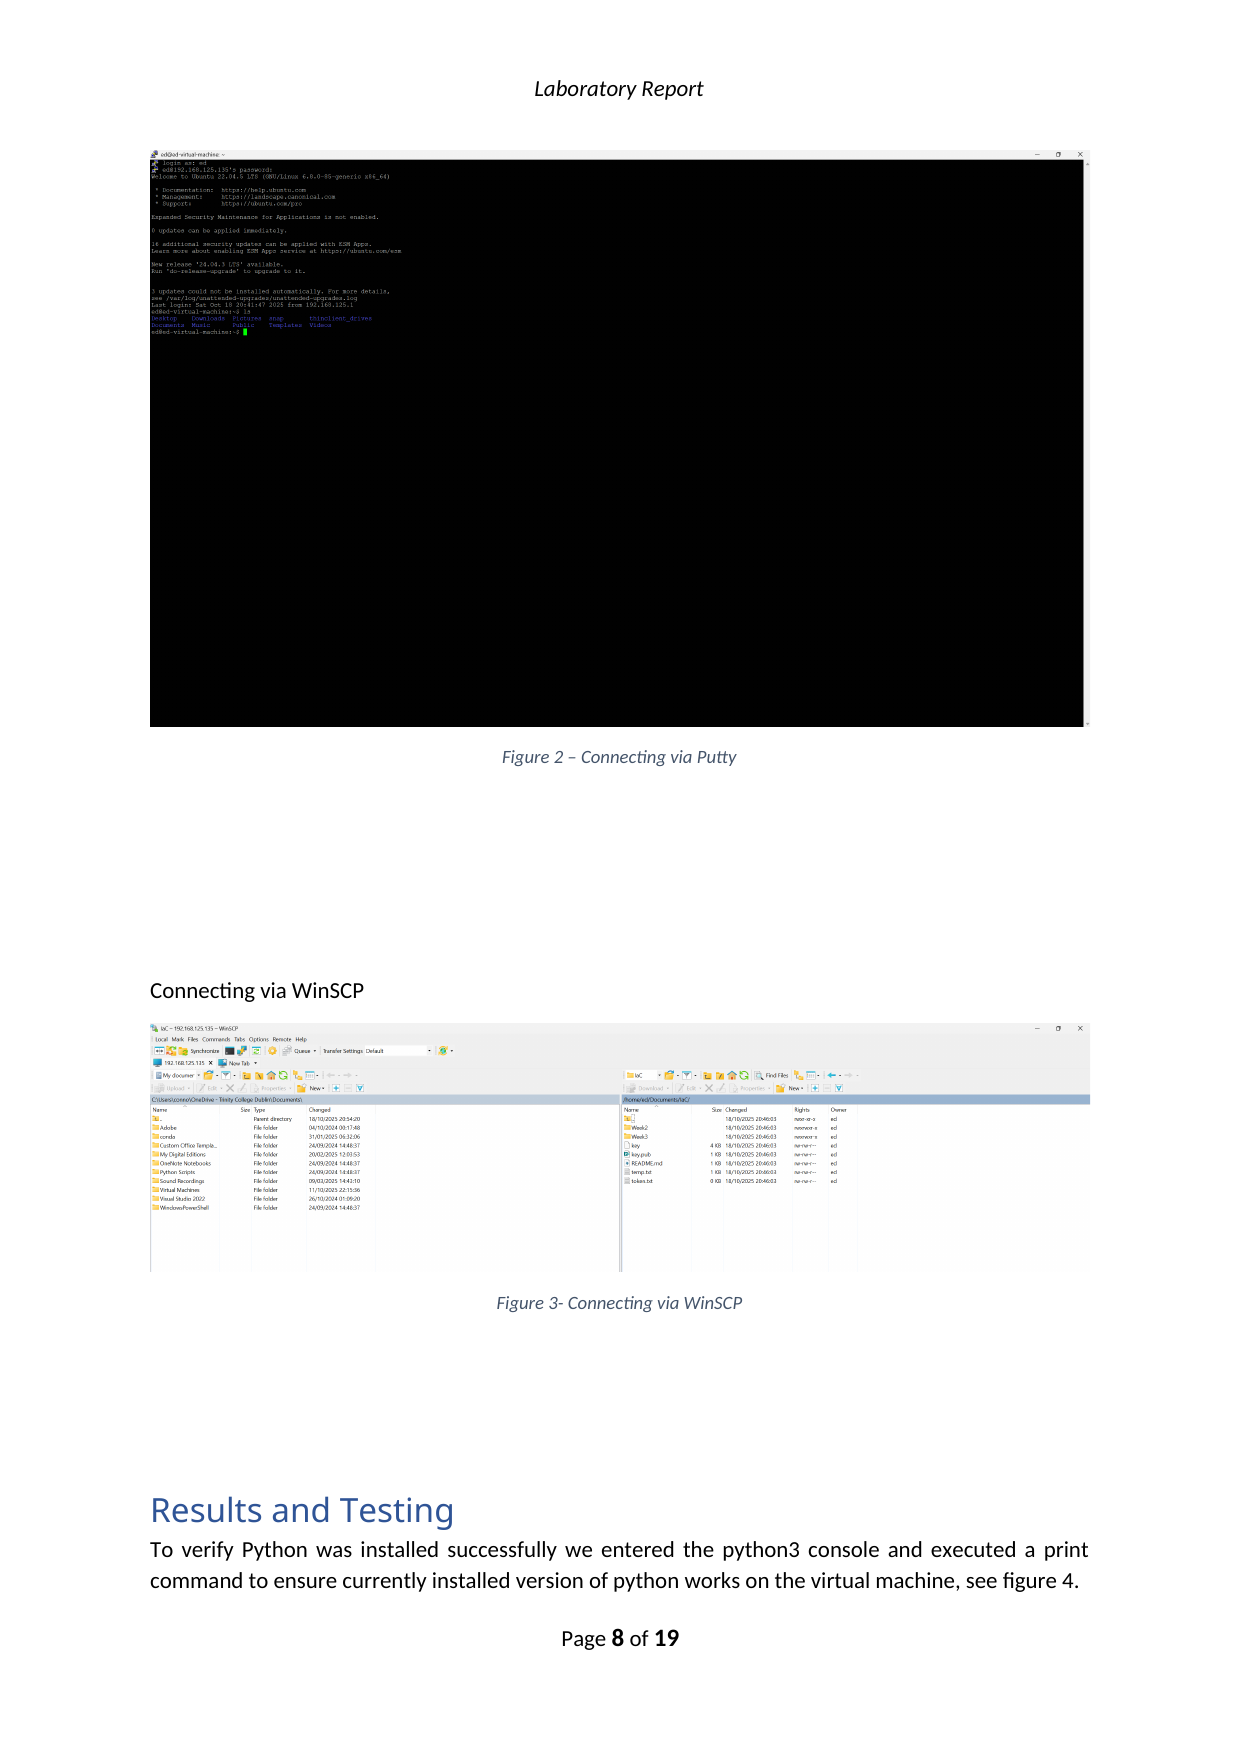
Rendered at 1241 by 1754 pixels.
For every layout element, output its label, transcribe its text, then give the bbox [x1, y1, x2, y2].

picture [150, 1023, 1091, 1272]
picture [150, 150, 1091, 727]
text Connecting via WinSCP [150, 976, 1090, 1004]
text Figure 3- Connecting via WinSCP [150, 1291, 1090, 1314]
text Figure 2 – Connecting via Putty [150, 745, 1090, 768]
subtitle Results and Testing [150, 1487, 1090, 1532]
text To verify Python was installed successfully we entered the python3 console and executed a print command to ensure currently installed version of python works on the virtual machine, see figure 4. [150, 1536, 1090, 1594]
